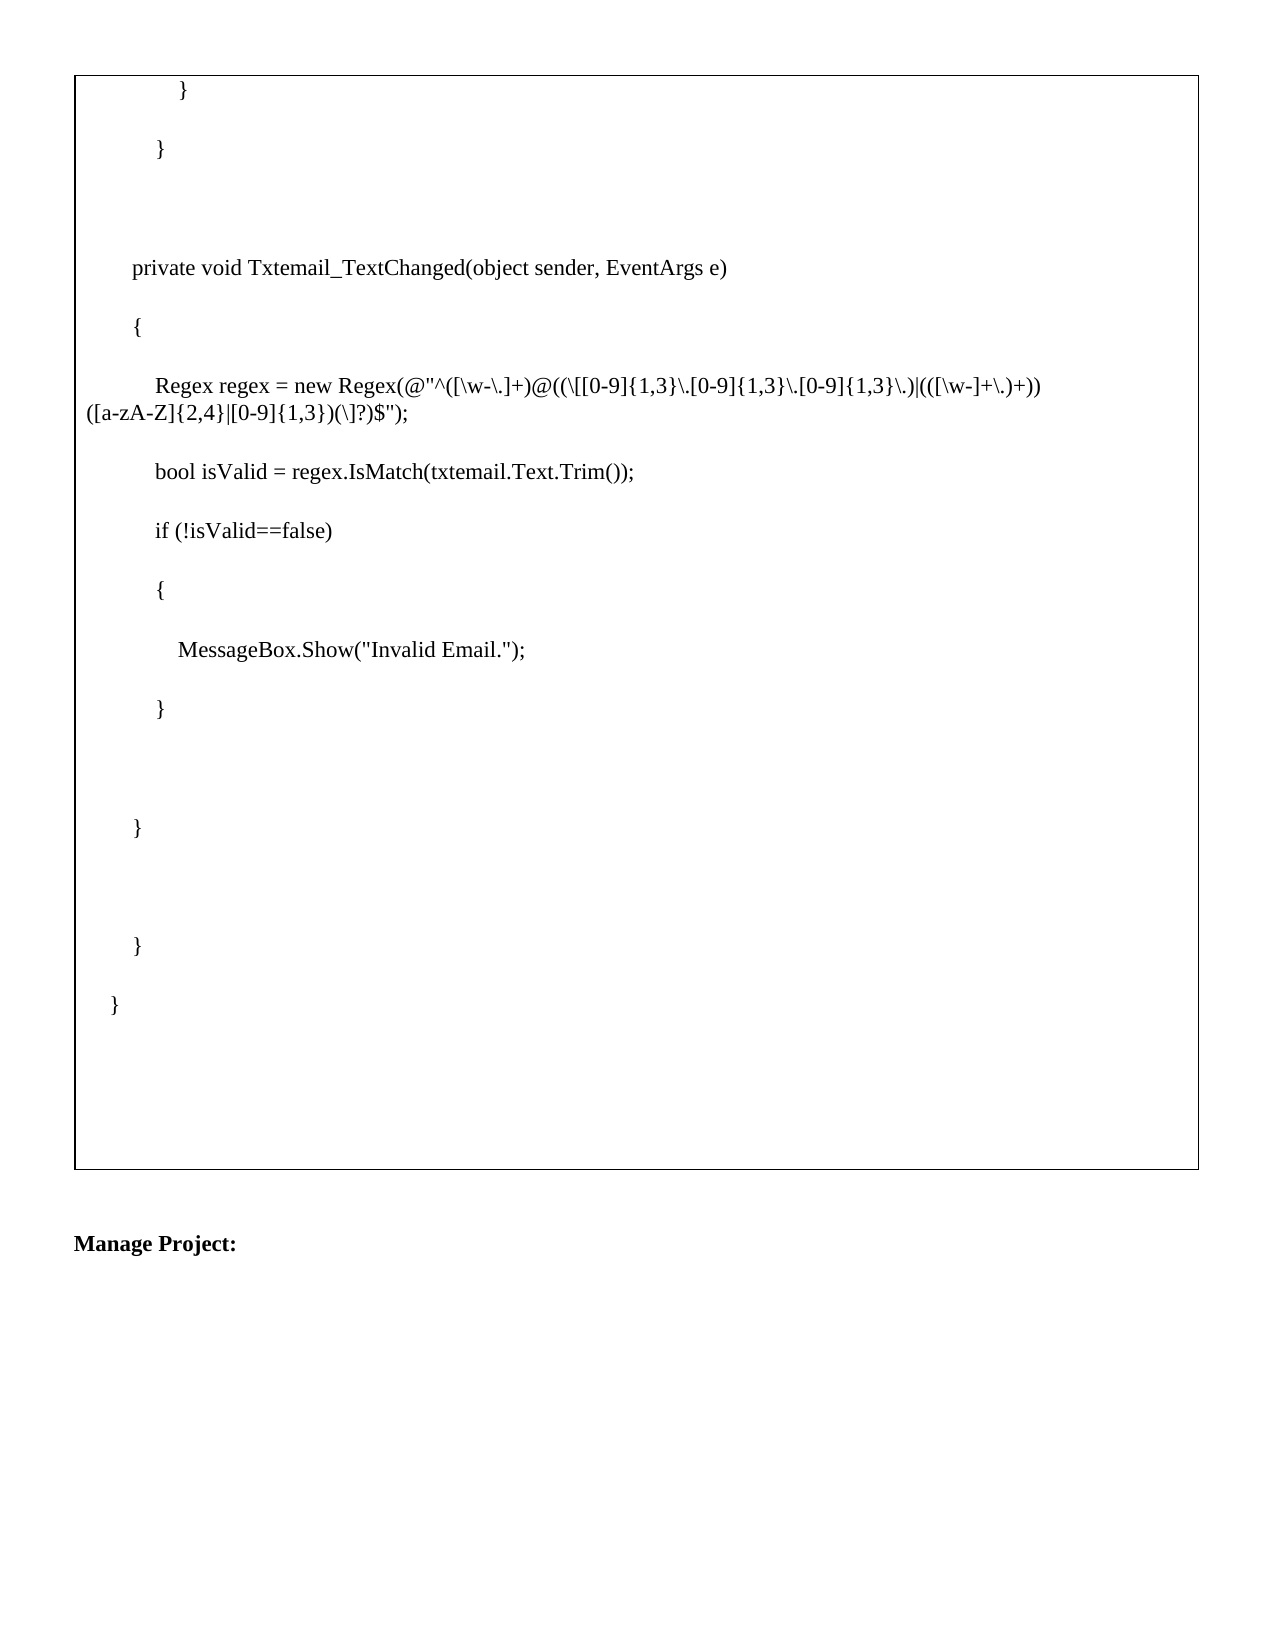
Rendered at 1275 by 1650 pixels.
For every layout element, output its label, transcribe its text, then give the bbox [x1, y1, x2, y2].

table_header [76, 76, 1198, 1169]
text Manage Project: [73, 1229, 1084, 1256]
